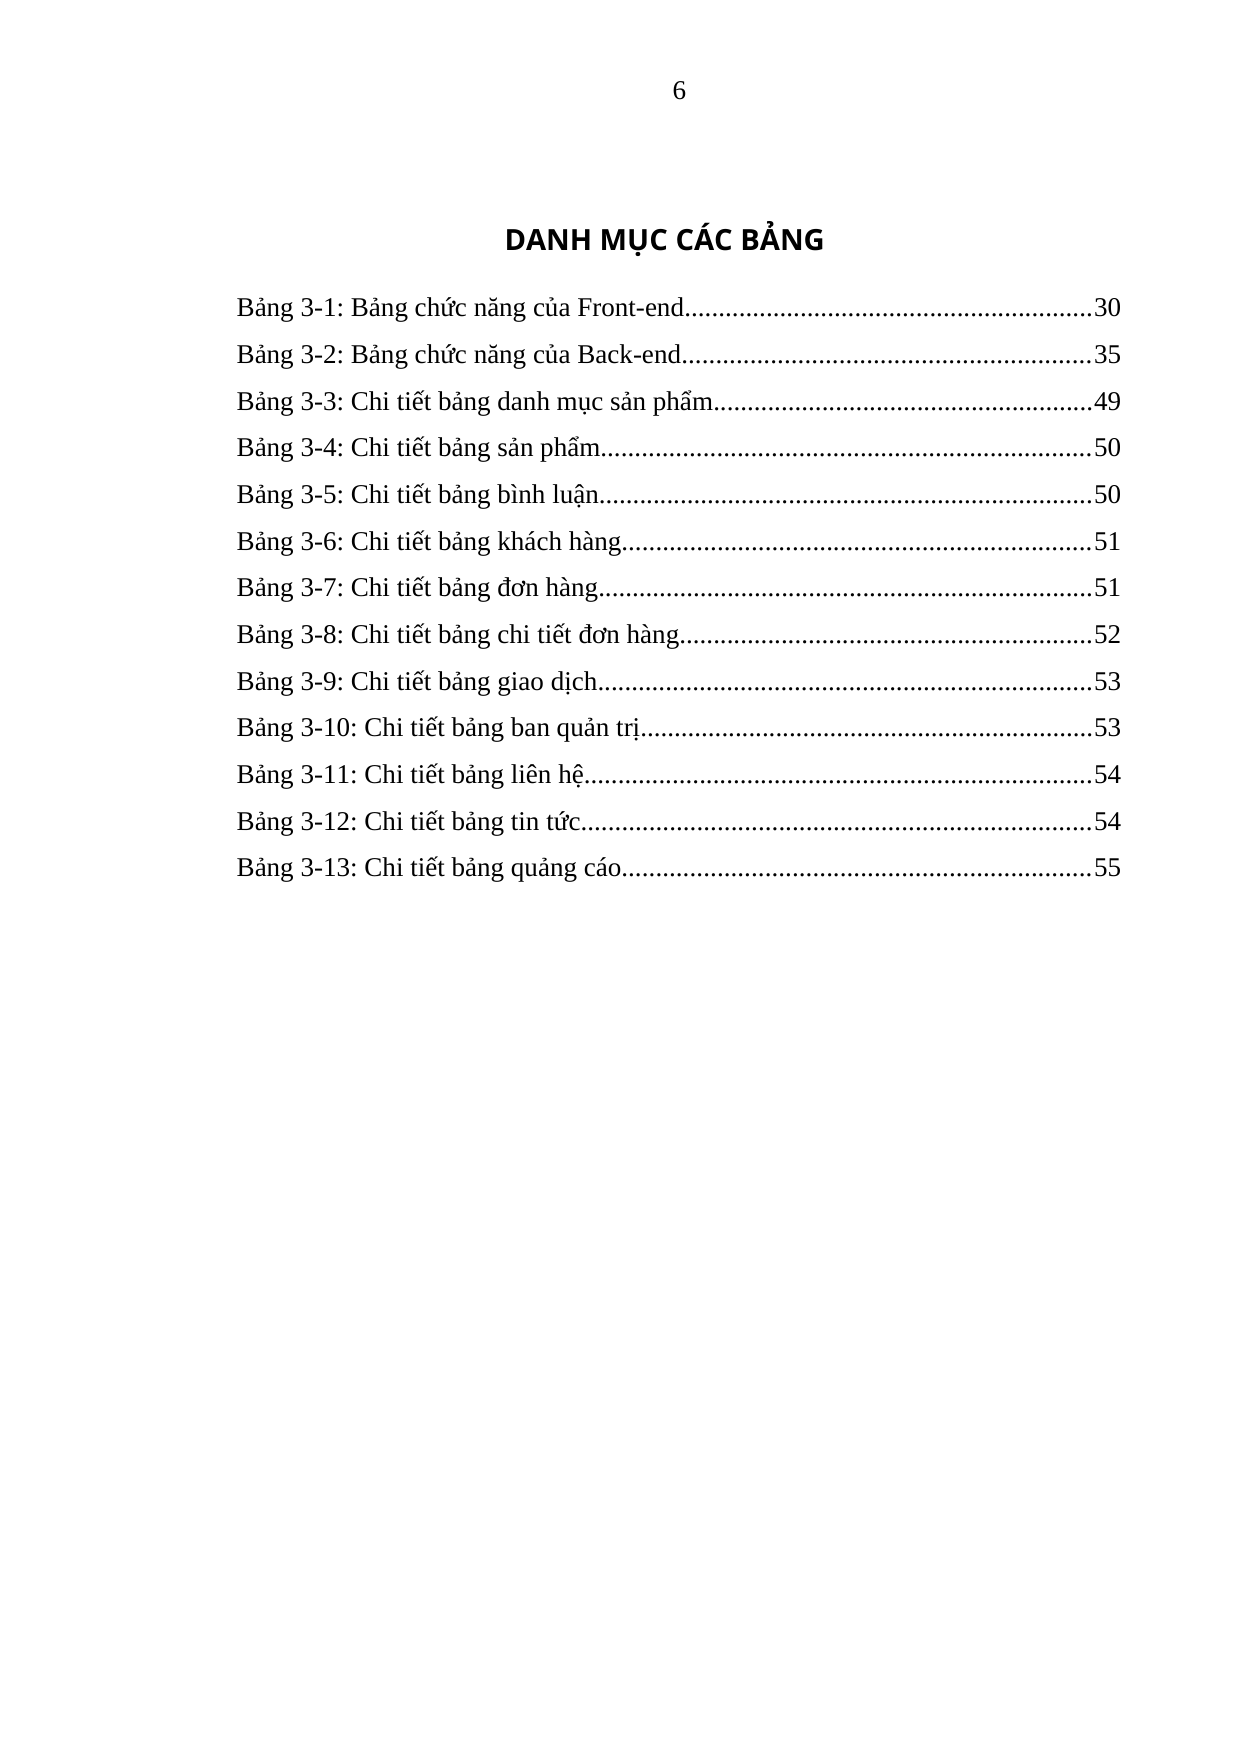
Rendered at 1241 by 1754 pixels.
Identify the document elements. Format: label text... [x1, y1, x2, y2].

text Bảng 3-7: Chi tiết bảng đơn hàng 51 [207, 571, 1122, 602]
text Bảng 3-12: Chi tiết bảng tin tức 54 [207, 804, 1122, 836]
text Bảng 3-3: Chi tiết bảng danh mục sản phẩm 49 [207, 384, 1122, 416]
text Bảng 3-8: Chi tiết bảng chi tiết đơn hàng 52 [207, 618, 1122, 649]
text Bảng 3-11: Chi tiết bảng liên hệ 54 [207, 758, 1122, 789]
text Bảng 3-13: Chi tiết bảng quảng cáo 55 [207, 851, 1122, 882]
text Bảng 3-1: Bảng chức năng của Front-end 30 [207, 291, 1122, 322]
subtitle DANH MỤC CÁC BẢNG [207, 219, 1122, 259]
text Bảng 3-2: Bảng chức năng của Back-end 35 [207, 338, 1122, 369]
text Bảng 3-9: Chi tiết bảng giao dịch 53 [207, 664, 1122, 696]
text Bảng 3-5: Chi tiết bảng bình luận 50 [207, 478, 1122, 509]
text Bảng 3-4: Chi tiết bảng sản phẩm 50 [207, 431, 1122, 462]
text Bảng 3-10: Chi tiết bảng ban quản trị 53 [207, 711, 1122, 742]
text Bảng 3-6: Chi tiết bảng khách hàng 51 [207, 524, 1122, 556]
